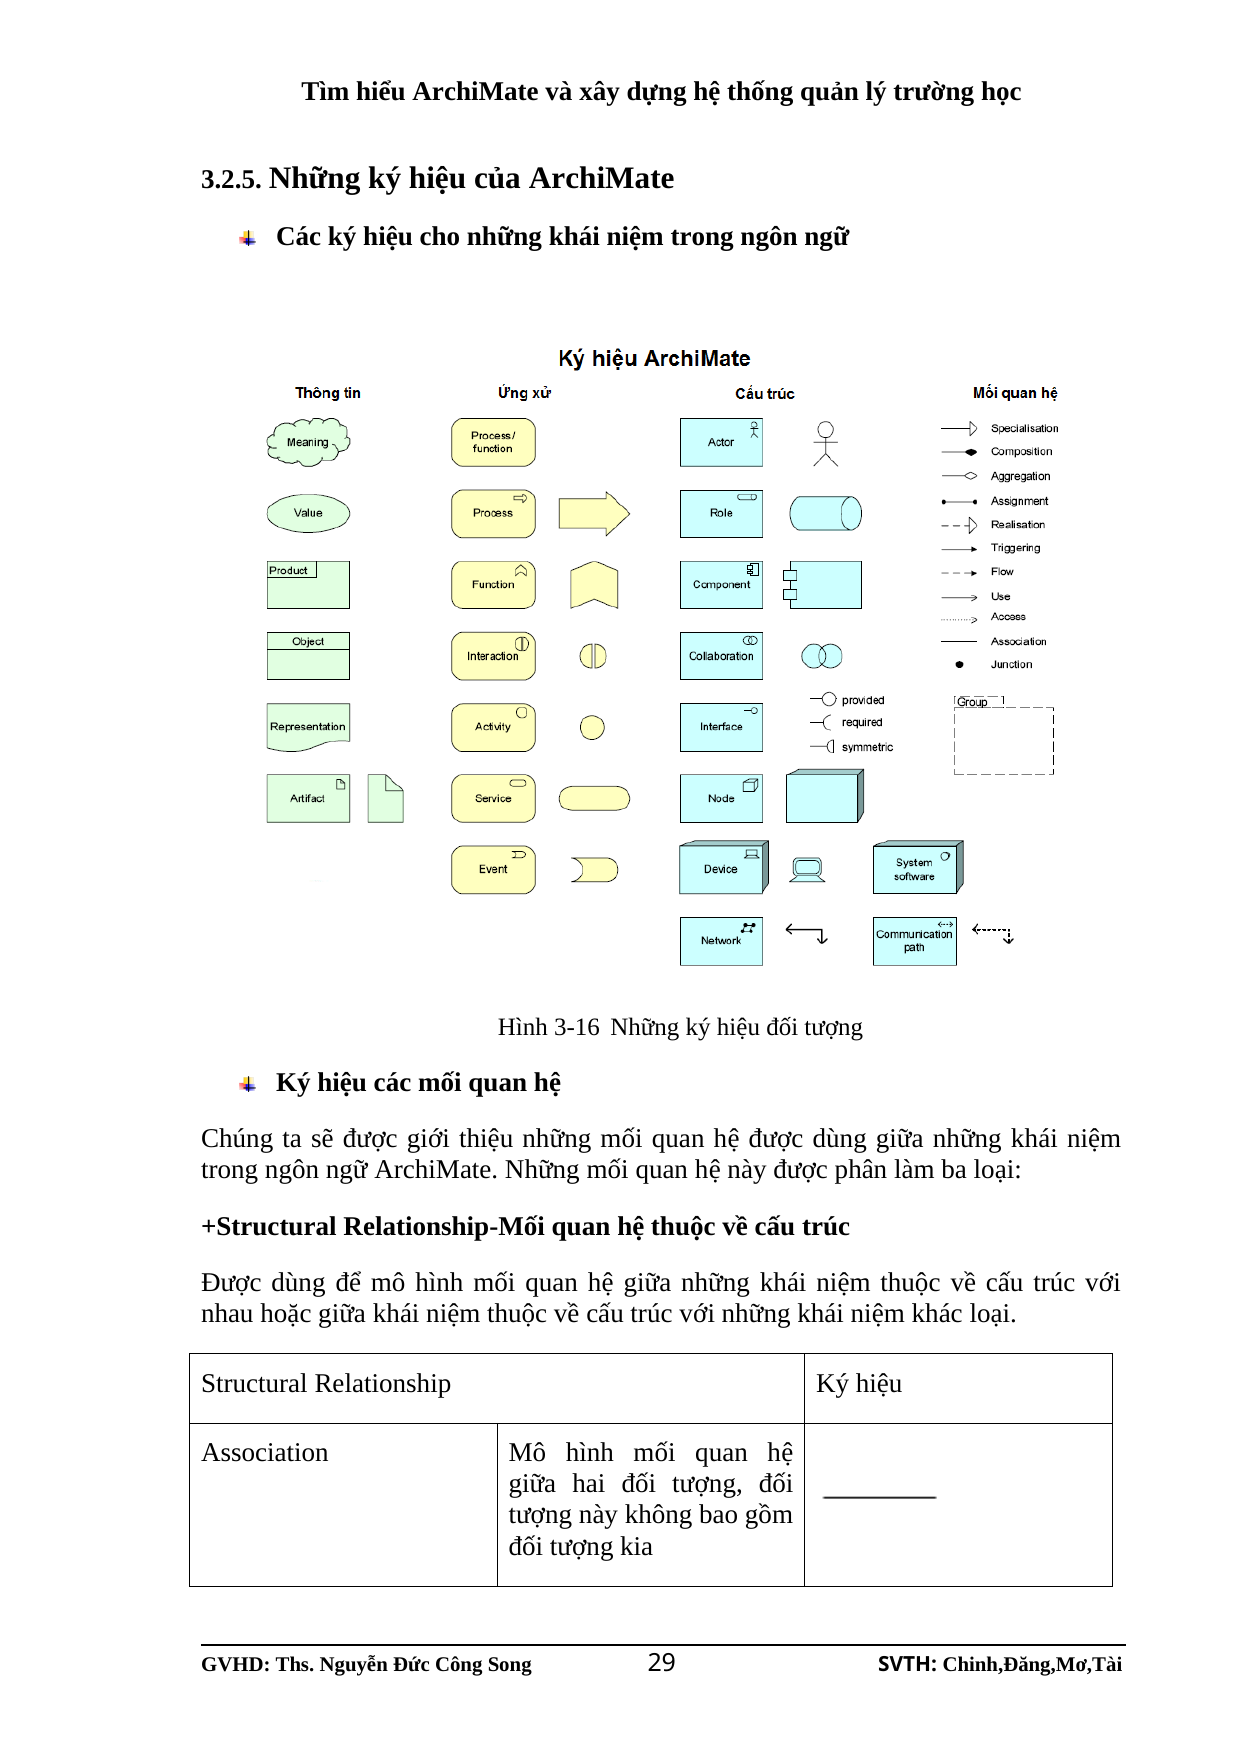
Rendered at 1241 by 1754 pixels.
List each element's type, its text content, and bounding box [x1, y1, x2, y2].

table_cell Association [190, 1424, 497, 1586]
picture [239, 1075, 256, 1092]
picture [815, 1492, 955, 1519]
list Những ký hiệu của ArchiMate [201, 159, 1122, 195]
table_cell Mô hình mối quan hệ giữa hai đối tượng, đối tượng này không bao gồm đối tượng kia [498, 1424, 804, 1586]
text Các ký hiệu cho những khái niệm trong ngôn ngữ [238, 220, 1122, 252]
text Những ký hiệu đối tượng [238, 1012, 1122, 1041]
table_header Structural Relationship [190, 1354, 804, 1423]
list +Structural Relationship-Mối quan hệ thuộc về cấu trúc [201, 1210, 1122, 1241]
text Chúng ta sẽ được giới thiệu những mối quan hệ được dùng giữa những khái niệm trong ngôn ngữ ArchiMate. Những mối quan hệ này được phân làm ba loại: [201, 1122, 1122, 1185]
text Được dùng để mô hình mối quan hệ giữa những khái niệm thuộc về cấu trúc với nhau hoặc giữa khái niệm thuộc về cấu trúc với những khái niệm khác loại. [201, 1266, 1122, 1328]
table_header Ký hiệu [805, 1354, 1112, 1423]
text Ký hiệu các mối quan hệ [238, 1066, 1122, 1097]
picture [239, 229, 256, 246]
picture [200, 337, 1123, 988]
table_cell [805, 1424, 1112, 1586]
